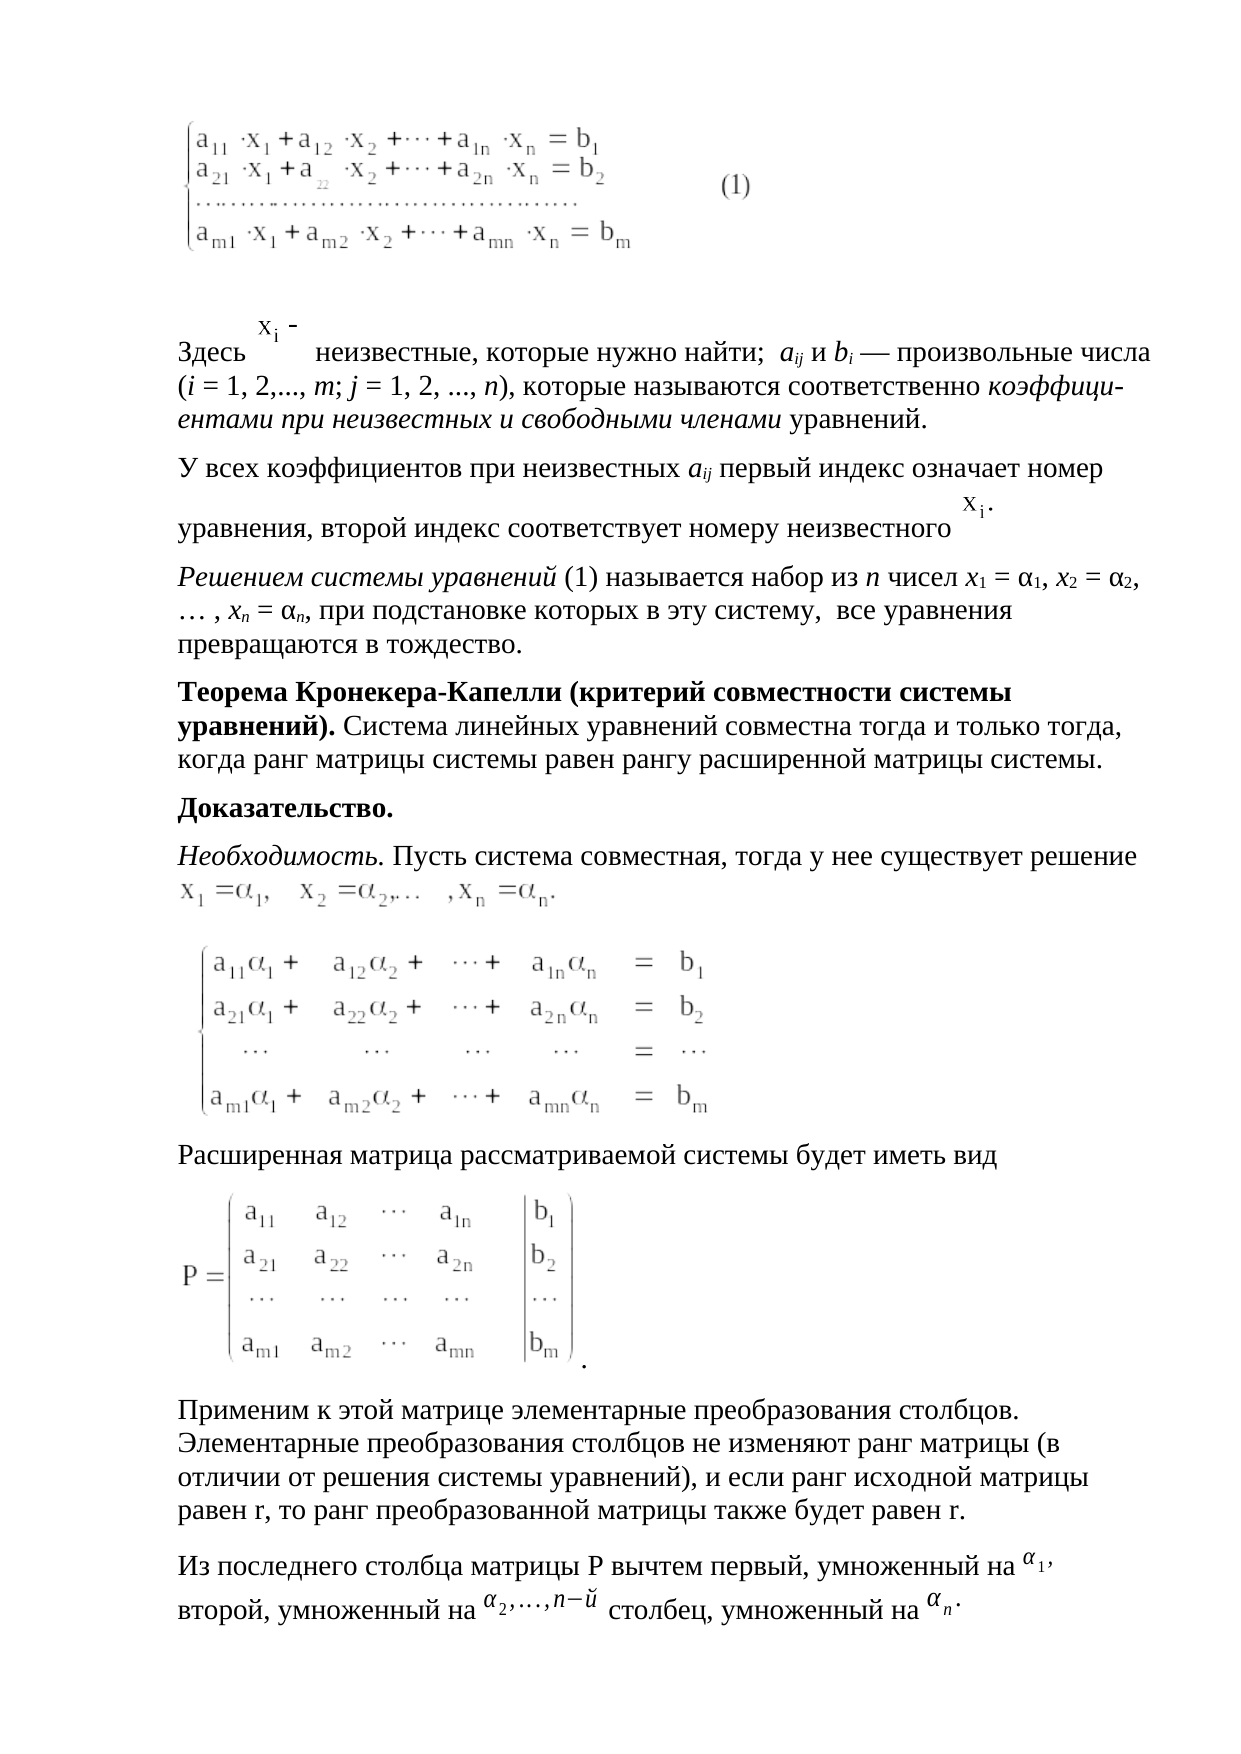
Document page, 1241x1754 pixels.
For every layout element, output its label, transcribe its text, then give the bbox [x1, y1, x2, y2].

text Здесь неизвестные, которые нужно найти; aij и bi — произвольные числа (i = 1, 2,..., m; j = 1, 2, ..., n), которые называются соответственно коэффициентами при неизвестных и свободными членами уравнений. [177, 307, 1152, 435]
text . [177, 1188, 1142, 1375]
text Доказательство. [177, 790, 1152, 823]
text Решением системы уравнений (1) называется набор из п чисел x1 = α1, x2 = α2, … , xn = αn, при подстановке которых в эту систему, все уравнения превращаются в тождество. [177, 559, 1152, 659]
text Расширенная матрица рассматриваемой системы будет иметь вид [177, 1137, 1142, 1171]
text Теорема Кронекера-Капелли (критерий совместности системы уравнений). Система линейных уравнений совместна тогда и только тогда, когда ранг матрицы системы равен рангу расширенной матрицы системы. [177, 674, 1152, 775]
text Применим к этой матрице элементарные преобразования столбцов. Элементарные преобразования столбцов не изменяют ранг матрицы (в отличии от решения системы уравнений), и если ранг исходной матрицы равен r, то ранг преобразованной матрицы также будет равен r. [177, 1392, 1142, 1526]
text Необходимость. Пусть система совместная, тогда у нее существует решение [177, 838, 1152, 926]
text Из последнего столбца матрицы P вычтем первый, умноженный на второй, умноженный на столбец, умноженный на [177, 1543, 1142, 1626]
text У всех коэффициентов при неизвестных aij первый индекс означает номер уравнения, второй индекс соответствует номеру неизвестного [177, 450, 1152, 544]
